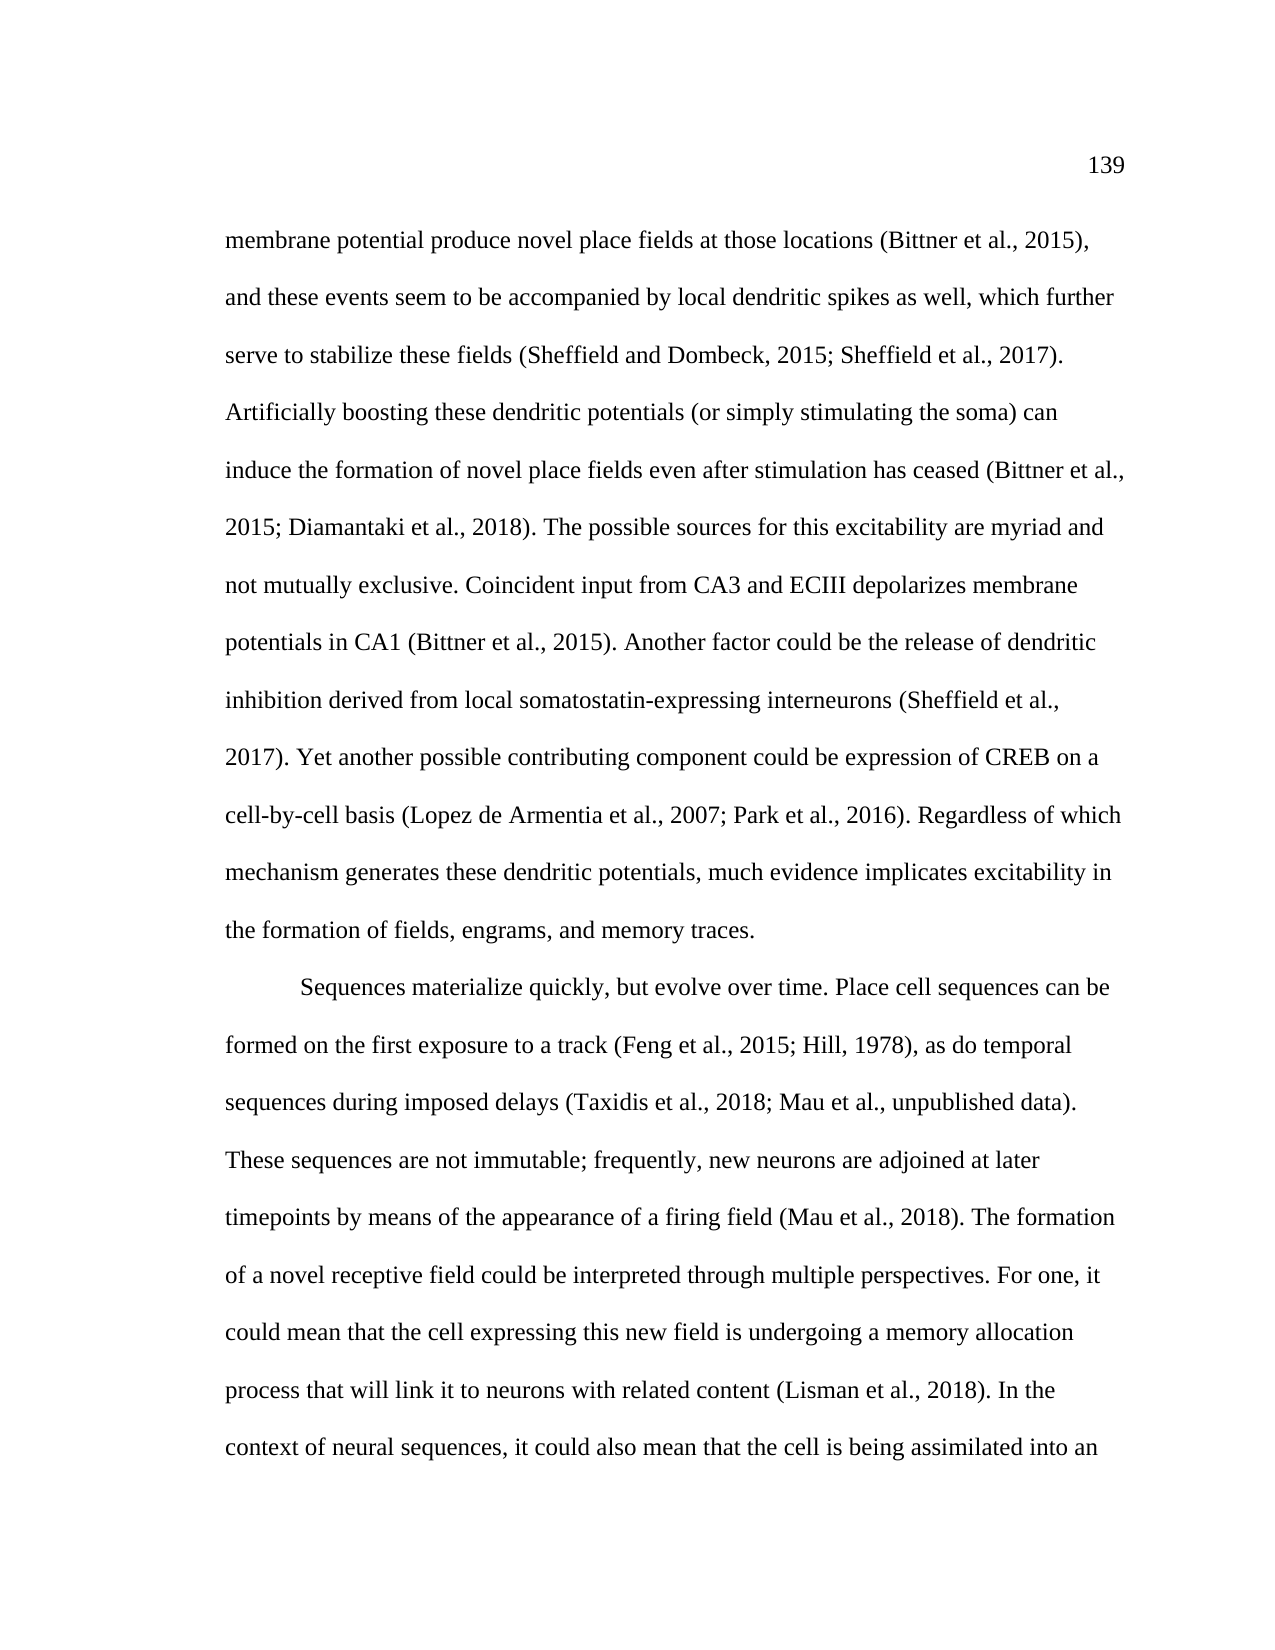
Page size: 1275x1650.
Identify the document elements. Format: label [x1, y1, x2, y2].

text [225, 972, 1125, 1461]
text [225, 225, 1125, 944]
